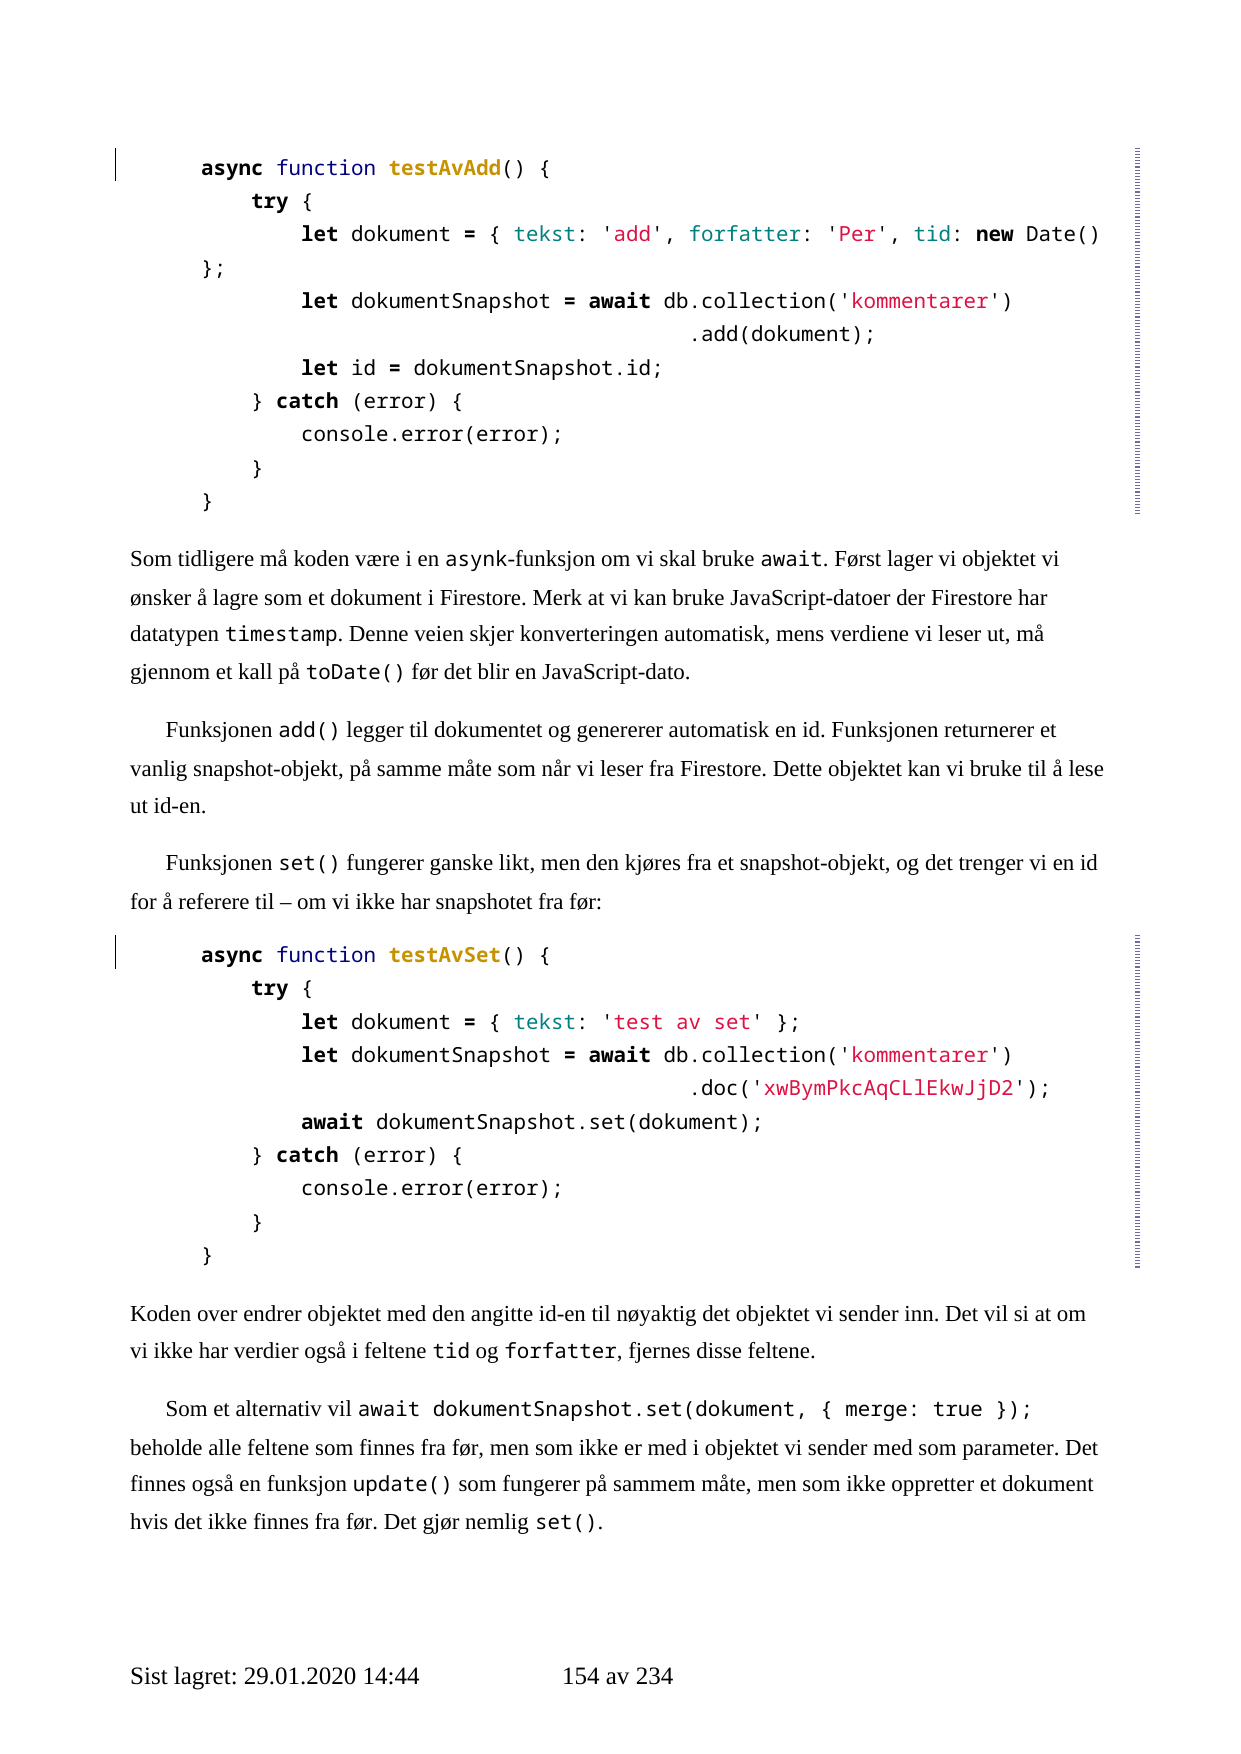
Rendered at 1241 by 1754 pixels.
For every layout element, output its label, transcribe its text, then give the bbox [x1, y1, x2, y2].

text Som et alternativ vil await dokumentSnapshot.set(dokument, { merge: true }); beholde alle feltene som finnes fra før, men som ikke er med i objektet vi sender med som parameter. Det finnes også en funksjon update() som fungerer på sammem måte, men som ikke oppretter et dokument hvis det ikke finnes fra før. Det gjør nemlig set(). [130, 1385, 1110, 1535]
text Koden over endrer objektet med den angitte id-en til nøyaktig det objektet vi sender inn. Det vil si at om vi ikke har verdier også i feltene tid og forfatter, fjernes disse feltene. [130, 1289, 1110, 1364]
text Funksjonen set() fungerer ganske likt, men den kjøres fra et snapshot-objekt, og det trenger vi en id for å referere til – om vi ikke har snapshotet fra før: [130, 839, 1110, 914]
text async function testAvSet() { try { let dokument = { tekst: 'test av set' }; let dokumentSnapshot = await db.collection('kommentarer') .doc('xwBymPkcAqCLlEkwJjD2'); await dokumentSnapshot.set(dokument); } catch (error) { console.error(error); } } [201, 935, 1140, 1268]
text Funksjonen add() legger til dokumentet og genererer automatisk en id. Funksjonen returnerer et vanlig snapshot-objekt, på samme måte som når vi leser fra Firestore. Dette objektet kan vi bruke til å lese ut id-en. [130, 706, 1110, 818]
text Som tidligere må koden være i en asynk-funksjon om vi skal bruke await. Først lager vi objektet vi ønsker å lagre som et dokument i Firestore. Merk at vi kan bruke JavaScript-datoer der Firestore har datatypen timestamp. Denne veien skjer konverteringen automatisk, mens verdiene vi leser ut, må gjennom et kall på toDate() før det blir en JavaScript-dato. [130, 535, 1110, 685]
text async function testAvAdd() { try { let dokument = { tekst: 'add', forfatter: 'Per', tid: new Date() }; let dokumentSnapshot = await db.collection('kommentarer') .add(dokument); let id = dokumentSnapshot.id; } catch (error) { console.error(error); } } [201, 148, 1140, 514]
